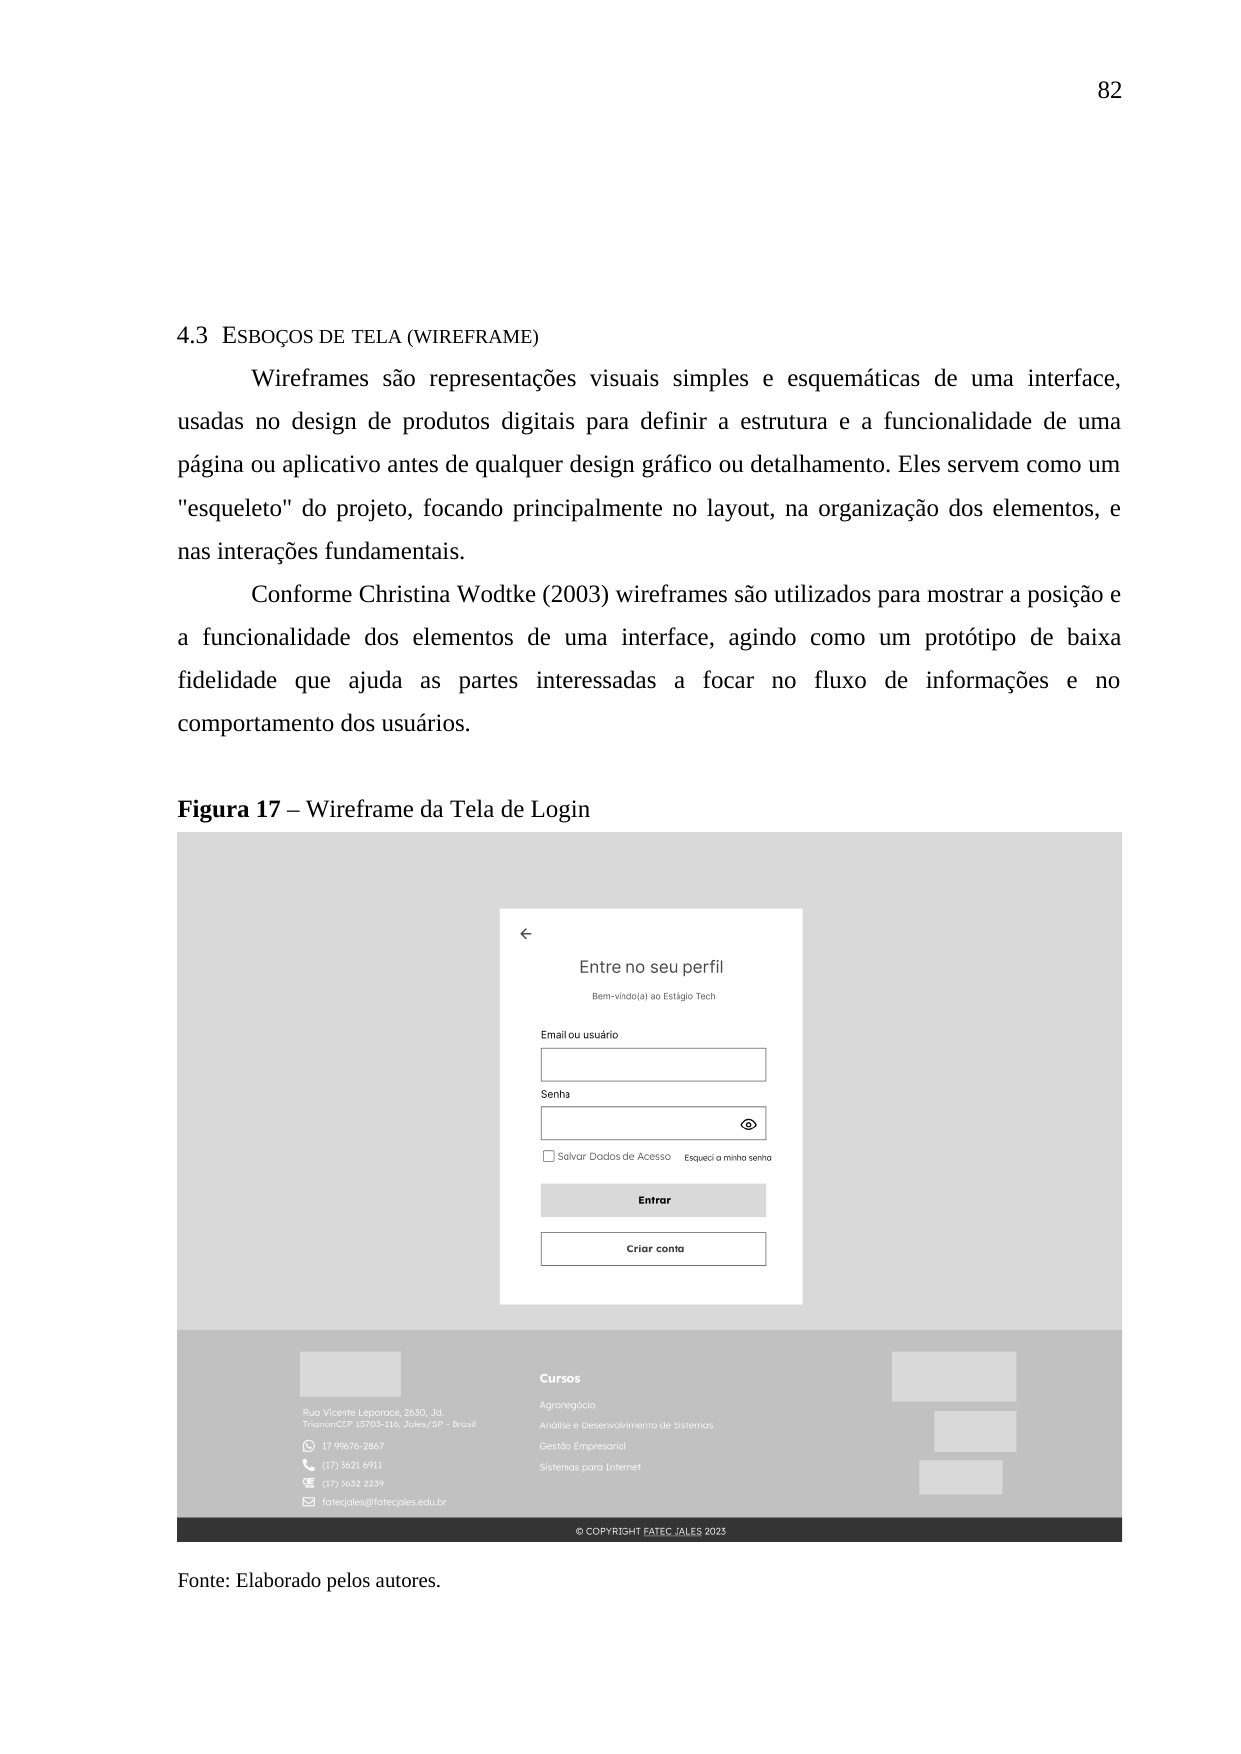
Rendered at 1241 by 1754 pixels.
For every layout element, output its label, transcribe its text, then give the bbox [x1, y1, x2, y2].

subtitle ESBOÇOS DE TELA (WIREFRAME) [177, 320, 1122, 349]
text Fonte: Elaborado pelos autores. [177, 1542, 1122, 1592]
text Conforme Christina Wodtke (2003) wireframes são utilizados para mostrar a posição e a funcionalidade dos elementos de uma interface, agindo como um protótipo de baixa fidelidade que ajuda as partes interessadas a focar no fluxo de informações e no comportamento dos usuários. [177, 579, 1122, 737]
picture [177, 832, 1123, 1542]
text Figura 17 – Wireframe da Tela de Login [177, 794, 1122, 823]
text Wireframes são representações visuais simples e esquemáticas de uma interface, usadas no design de produtos digitais para definir a estrutura e a funcionalidade de uma página ou aplicativo antes de qualquer design gráfico ou detalhamento. Eles servem como um "esqueleto" do projeto, focando principalmente no layout, na organização dos elementos, e nas interações fundamentais. [177, 363, 1122, 564]
